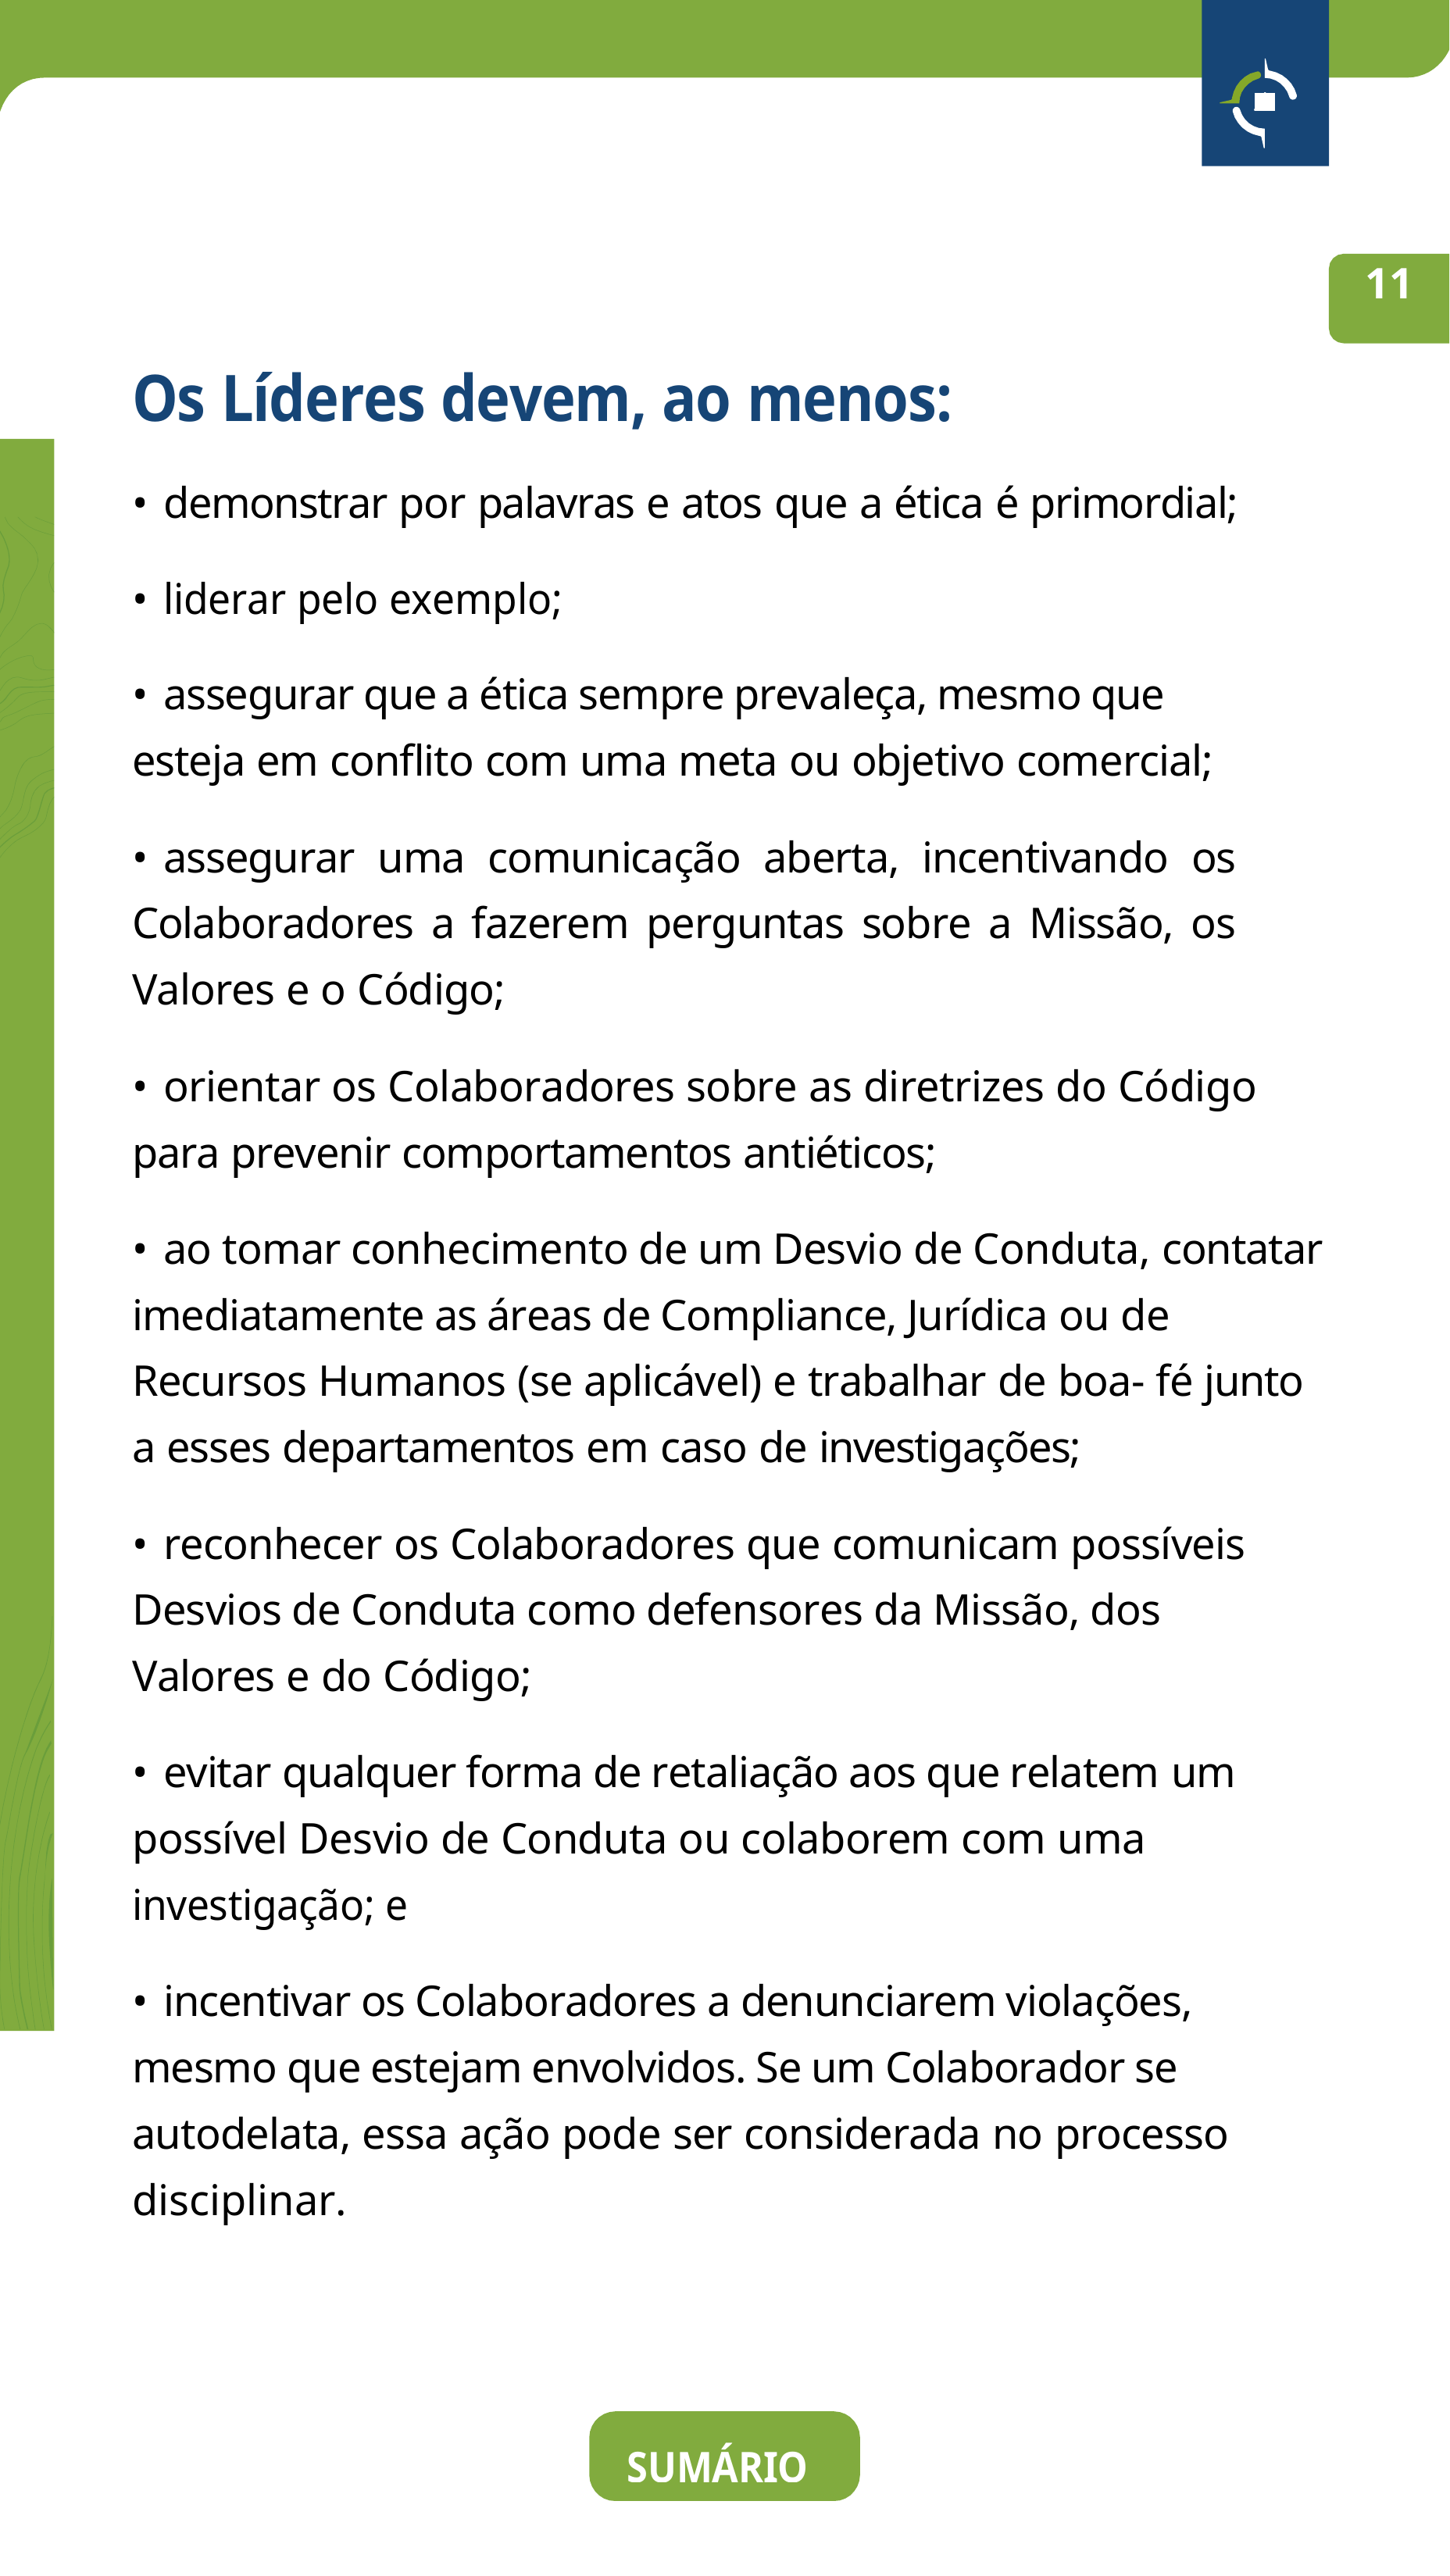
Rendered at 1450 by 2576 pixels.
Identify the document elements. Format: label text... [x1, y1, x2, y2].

list evitar qualquer forma de retaliação aos que relatem um possível Desvio de Conduta ou colaborem com uma investigação; e [132, 1743, 1266, 1932]
list orientar os Colaboradores sobre as diretrizes do Código para prevenir comportamentos antiéticos; [132, 1056, 1298, 1180]
list liderar pelo exemplo; [132, 569, 1449, 626]
list incentivar os Colaboradores a denunciarem violações, mesmo que estejam envolvidos. Se um Colaborador se autodelata, essa ação pode ser considerada no processo disciplinar. [132, 1971, 1277, 2228]
list assegurar que a ética sempre prevaleça, mesmo que esteja em conflito com uma meta ou objetivo comercial; [132, 665, 1268, 788]
list ao tomar conhecimento de um Desvio de Conduta, contatar imediatamente as áreas de Compliance, Jurídica ou de Recursos Humanos (se aplicável) e trabalhar de boa- fé junto a esses departamentos em caso de investigações; [132, 1218, 1328, 1475]
text Os Líderes devem, ao menos: [132, 352, 1449, 440]
list demonstrar por palavras e atos que a ética é primordial; [132, 473, 1449, 531]
list assegurar uma comunicação aberta, incentivando os Colaboradores a fazerem perguntas sobre a Missão, os Valores e o Código; [132, 827, 1237, 1017]
list reconhecer os Colaboradores que comunicam possíveis Desvios de Conduta como defensores da Missão, dos Valores e do Código; [132, 1514, 1292, 1704]
picture [1254, 92, 1275, 111]
